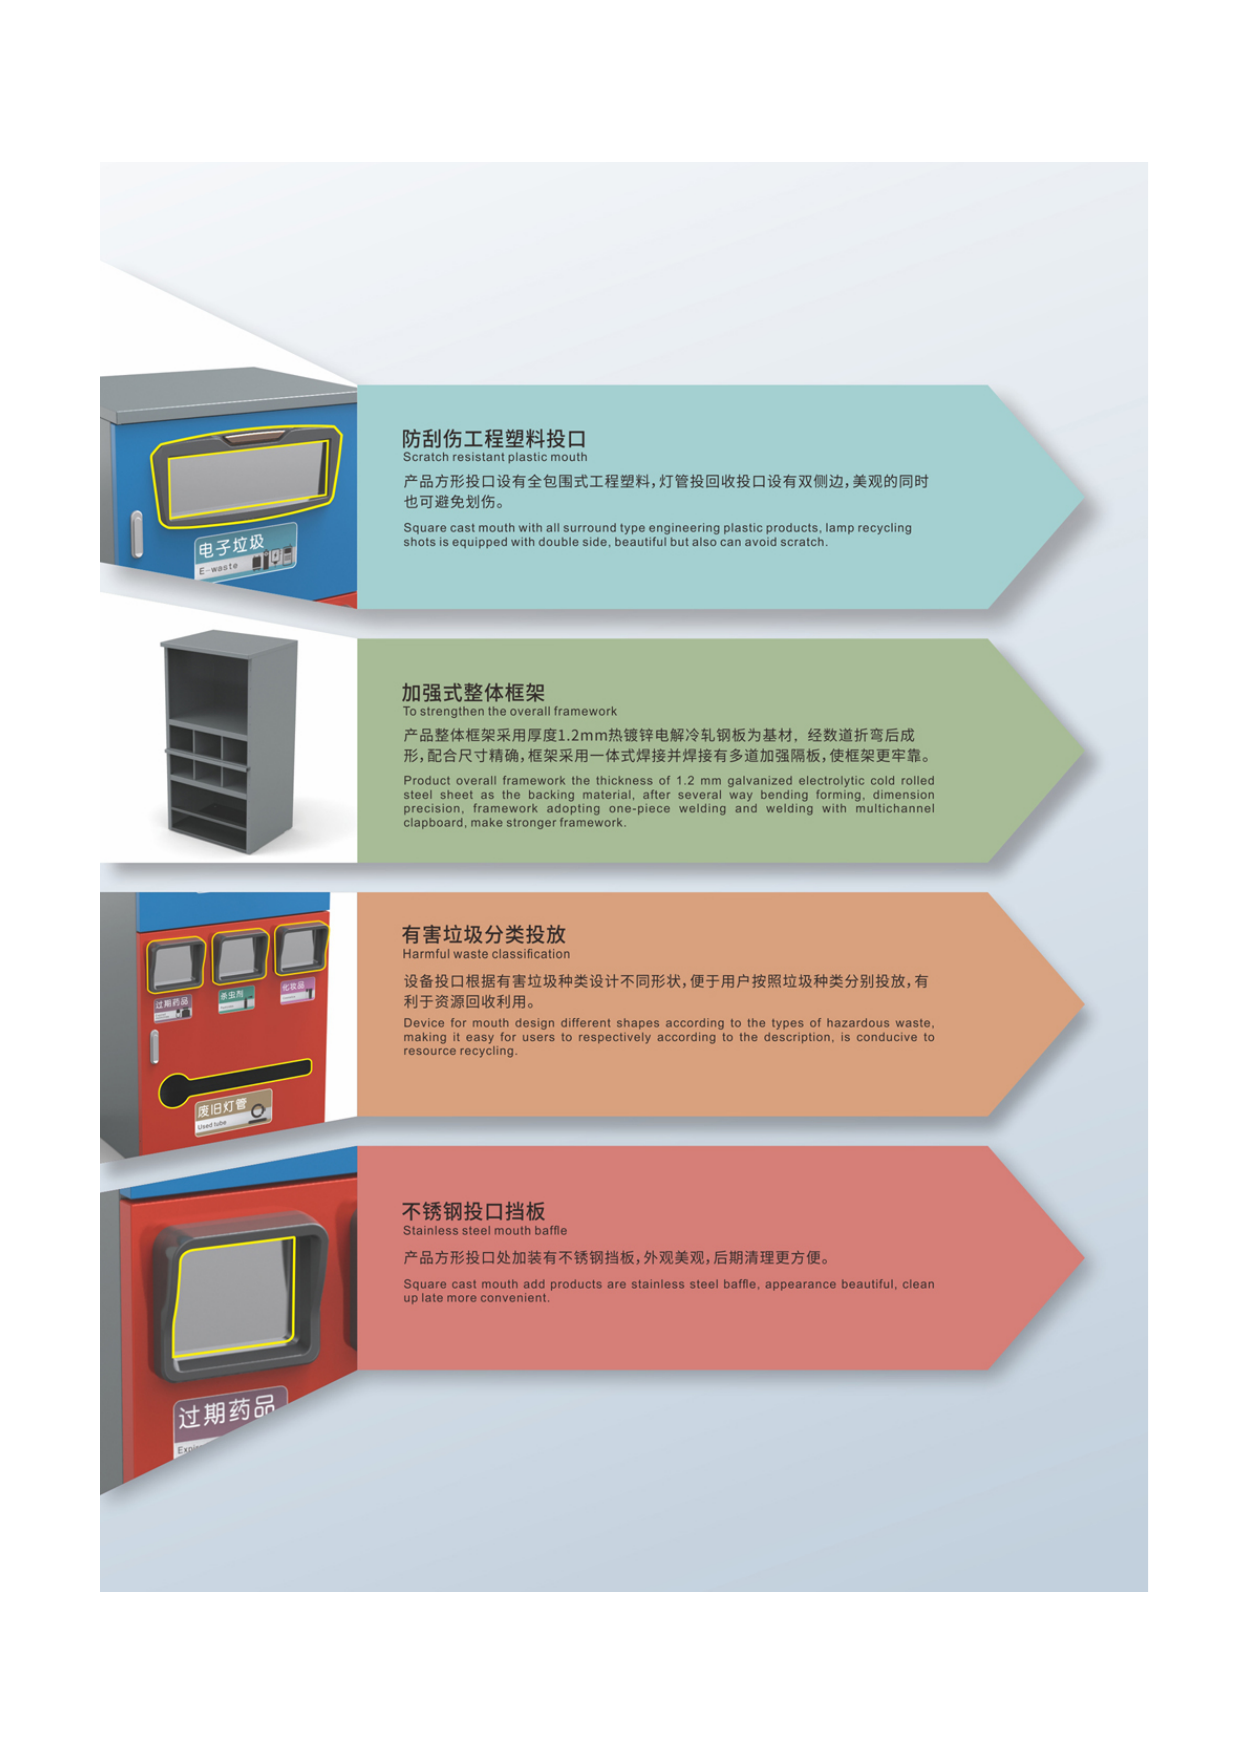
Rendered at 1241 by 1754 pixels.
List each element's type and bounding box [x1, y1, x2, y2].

picture [100, 162, 1149, 1592]
